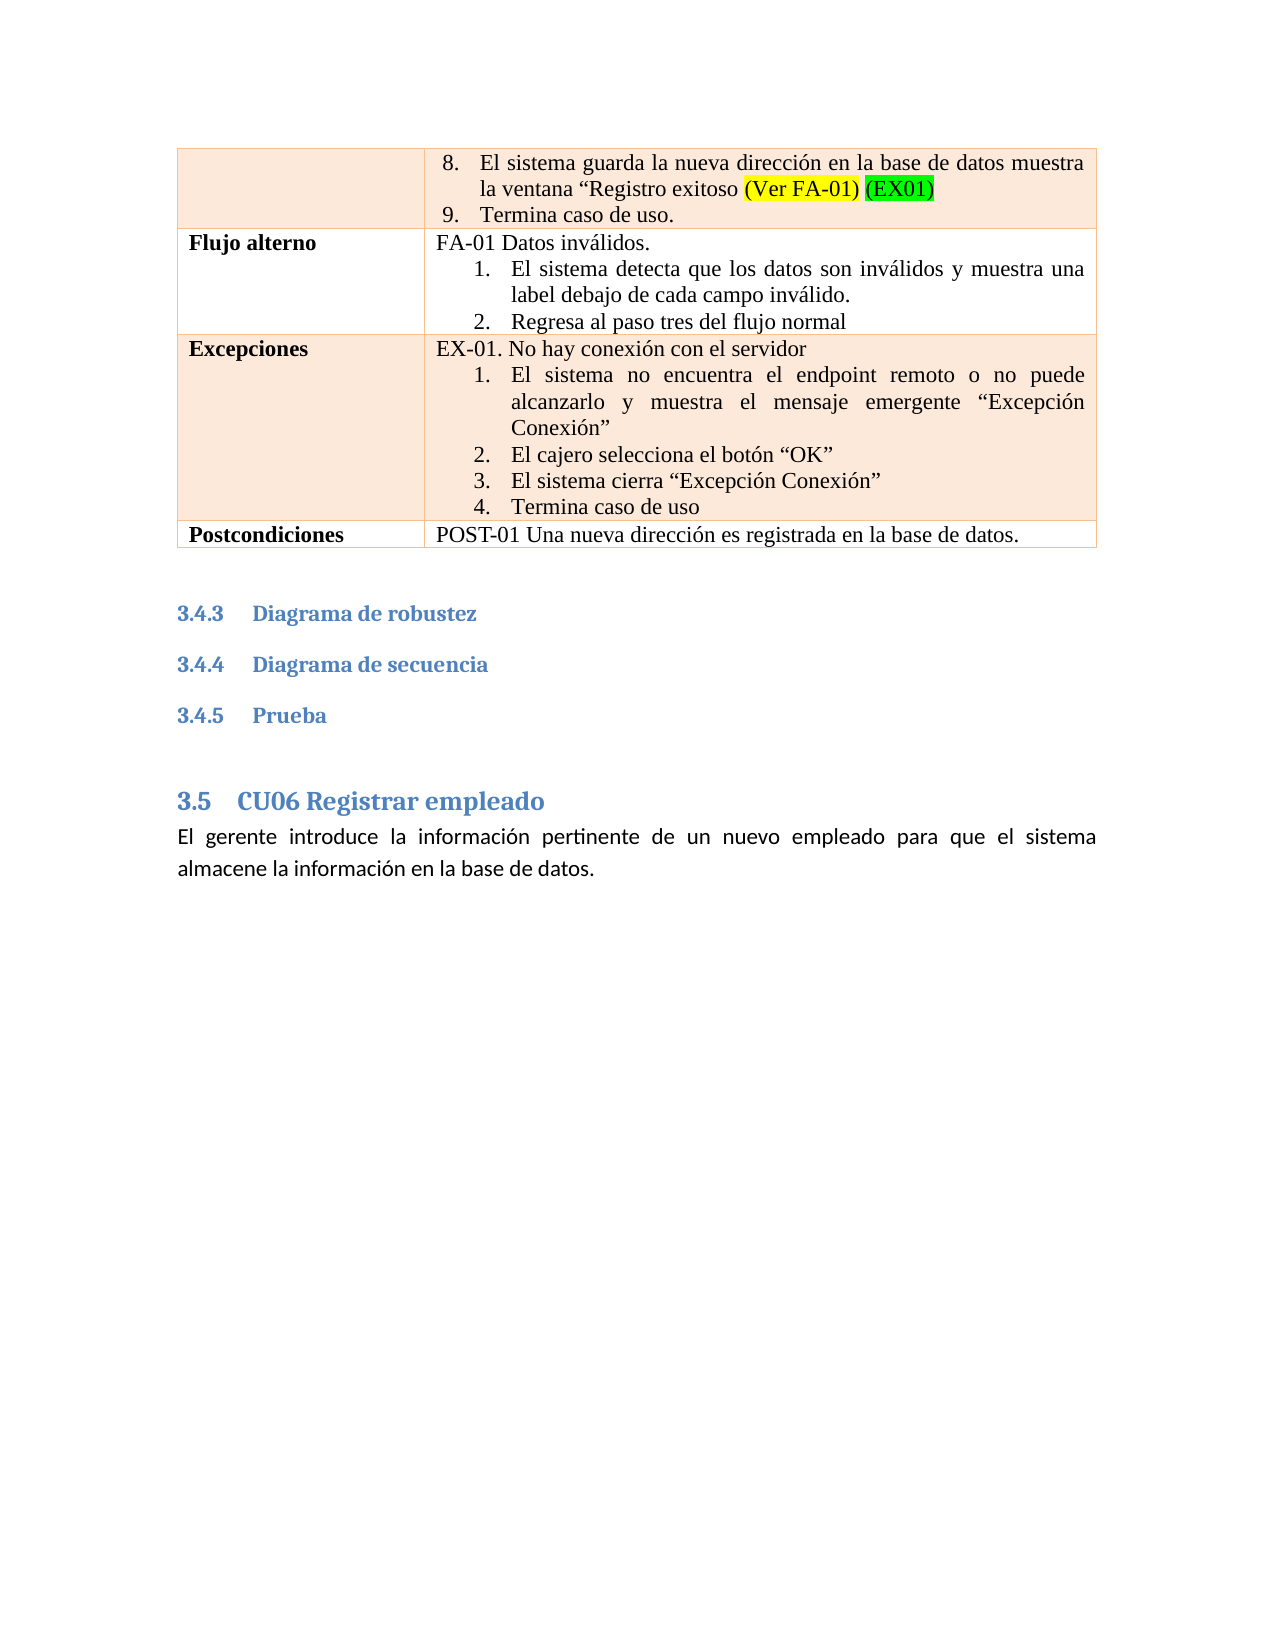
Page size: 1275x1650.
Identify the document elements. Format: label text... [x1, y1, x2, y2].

table_cell Flujo normal [178, 149, 424, 228]
table_cell Postcondiciones [178, 521, 424, 547]
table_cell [425, 149, 1096, 228]
subtitle Diagrama de robustez [177, 601, 1098, 627]
subtitle Diagrama de secuencia [177, 652, 1098, 678]
table_cell Excepciones [178, 335, 424, 520]
table_cell FA-01 Datos inválidos. El sistema detecta que los datos son inválidos y muestra una label debajo de cada campo inválido. Regresa al paso tres del flujo normal [425, 229, 1096, 334]
subtitle CU06 Registrar empleado [177, 786, 1098, 818]
table_cell POST-01 Una nueva dirección es registrada en la base de datos. [425, 521, 1096, 547]
table_cell Flujo alterno [178, 229, 424, 334]
table_cell EX-01. No hay conexión con el servidor El sistema no encuentra el endpoint remoto o no puede alcanzarlo y muestra el mensaje emergente “Excepción Conexión” El cajero selecciona el botón “OK” El sistema cierra “Excepción Conexión” Termina caso de uso [425, 335, 1096, 520]
subtitle Prueba [177, 703, 1098, 729]
text El gerente introduce la información pertinente de un nuevo empleado para que el sistema almacene la información en la base de datos. [177, 822, 1098, 882]
